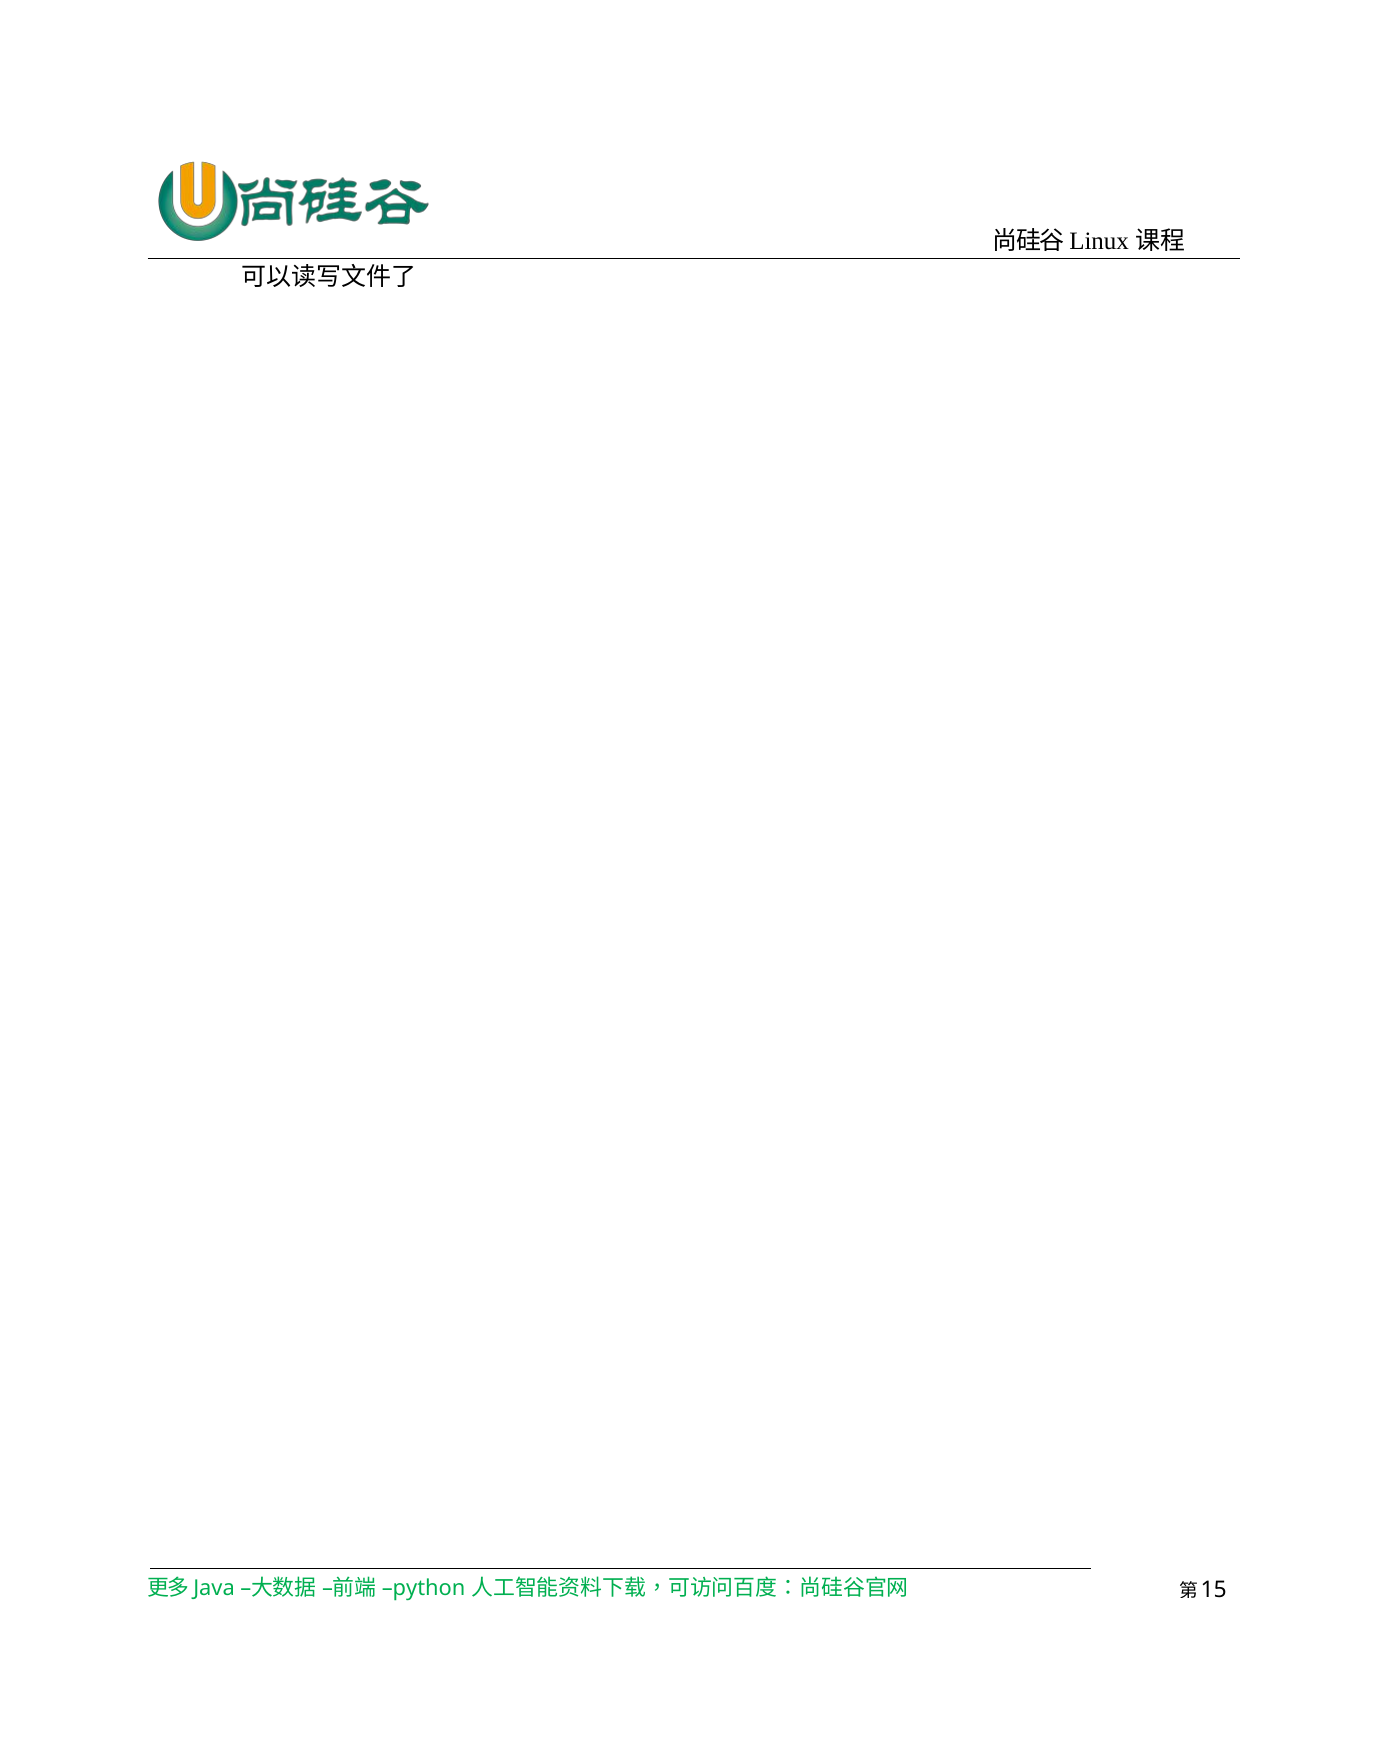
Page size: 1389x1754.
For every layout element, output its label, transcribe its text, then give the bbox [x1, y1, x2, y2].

list windows 和 centos 可共享 d:/share 目录可以读写文件了 [198, 258, 646, 292]
picture [147, 153, 436, 249]
